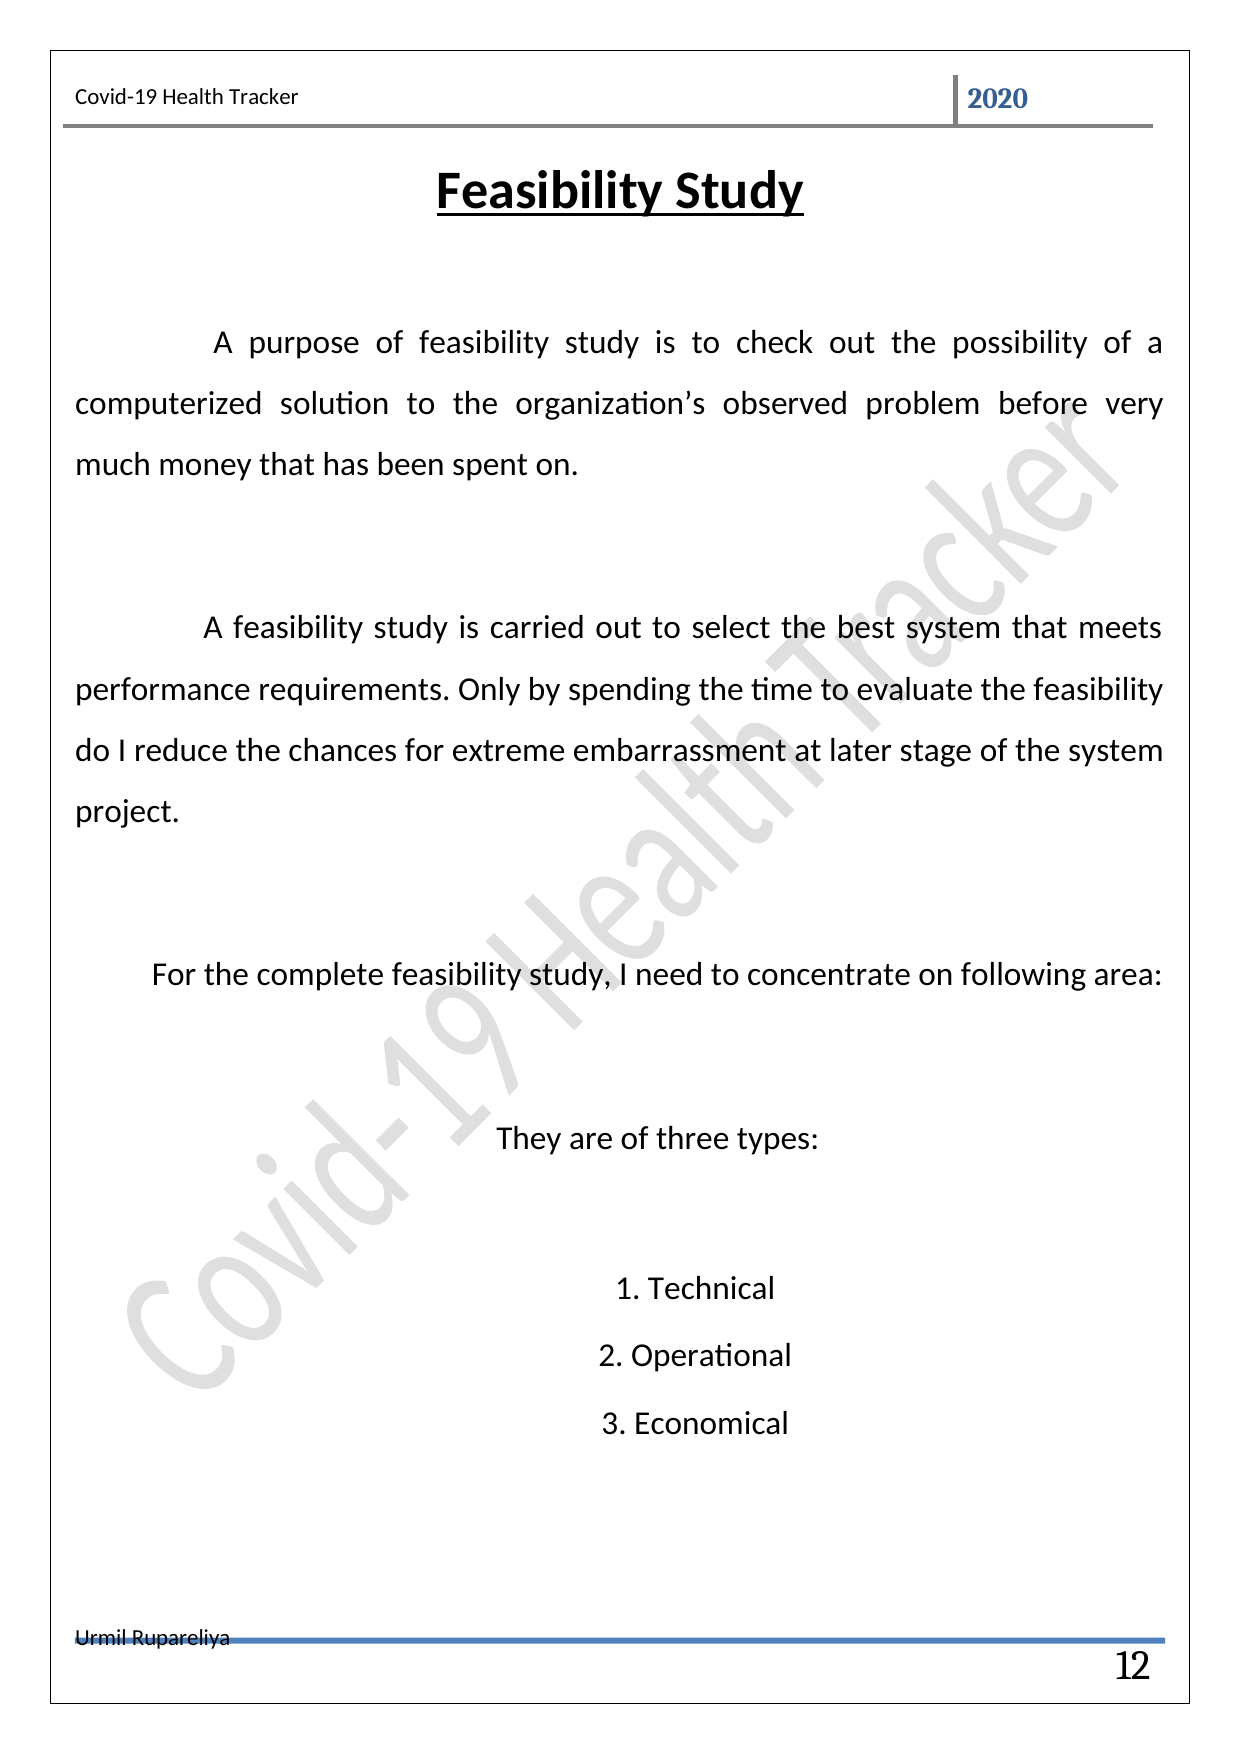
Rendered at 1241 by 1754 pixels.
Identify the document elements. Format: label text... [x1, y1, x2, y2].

text A feasibility study is carried out to select the best system that meets performance requirements. Only by spending the time to evaluate the feasibility do I reduce the chances for extreme embarrassment at later stage of the system project. [75, 607, 1165, 830]
text 3. Economical [150, 1402, 1165, 1443]
text 1. Technical [150, 1267, 1165, 1307]
text They are of three types: [75, 1117, 1165, 1158]
text Feasibility Study [75, 156, 1165, 222]
text 2. Operational [150, 1334, 1165, 1375]
text A purpose of feasibility study is to check out the possibility of a computerized solution to the organization’s observed problem before very much money that has been spent on. [75, 321, 1165, 483]
text For the complete feasibility study, I need to concentrate on following area: [75, 953, 1165, 994]
